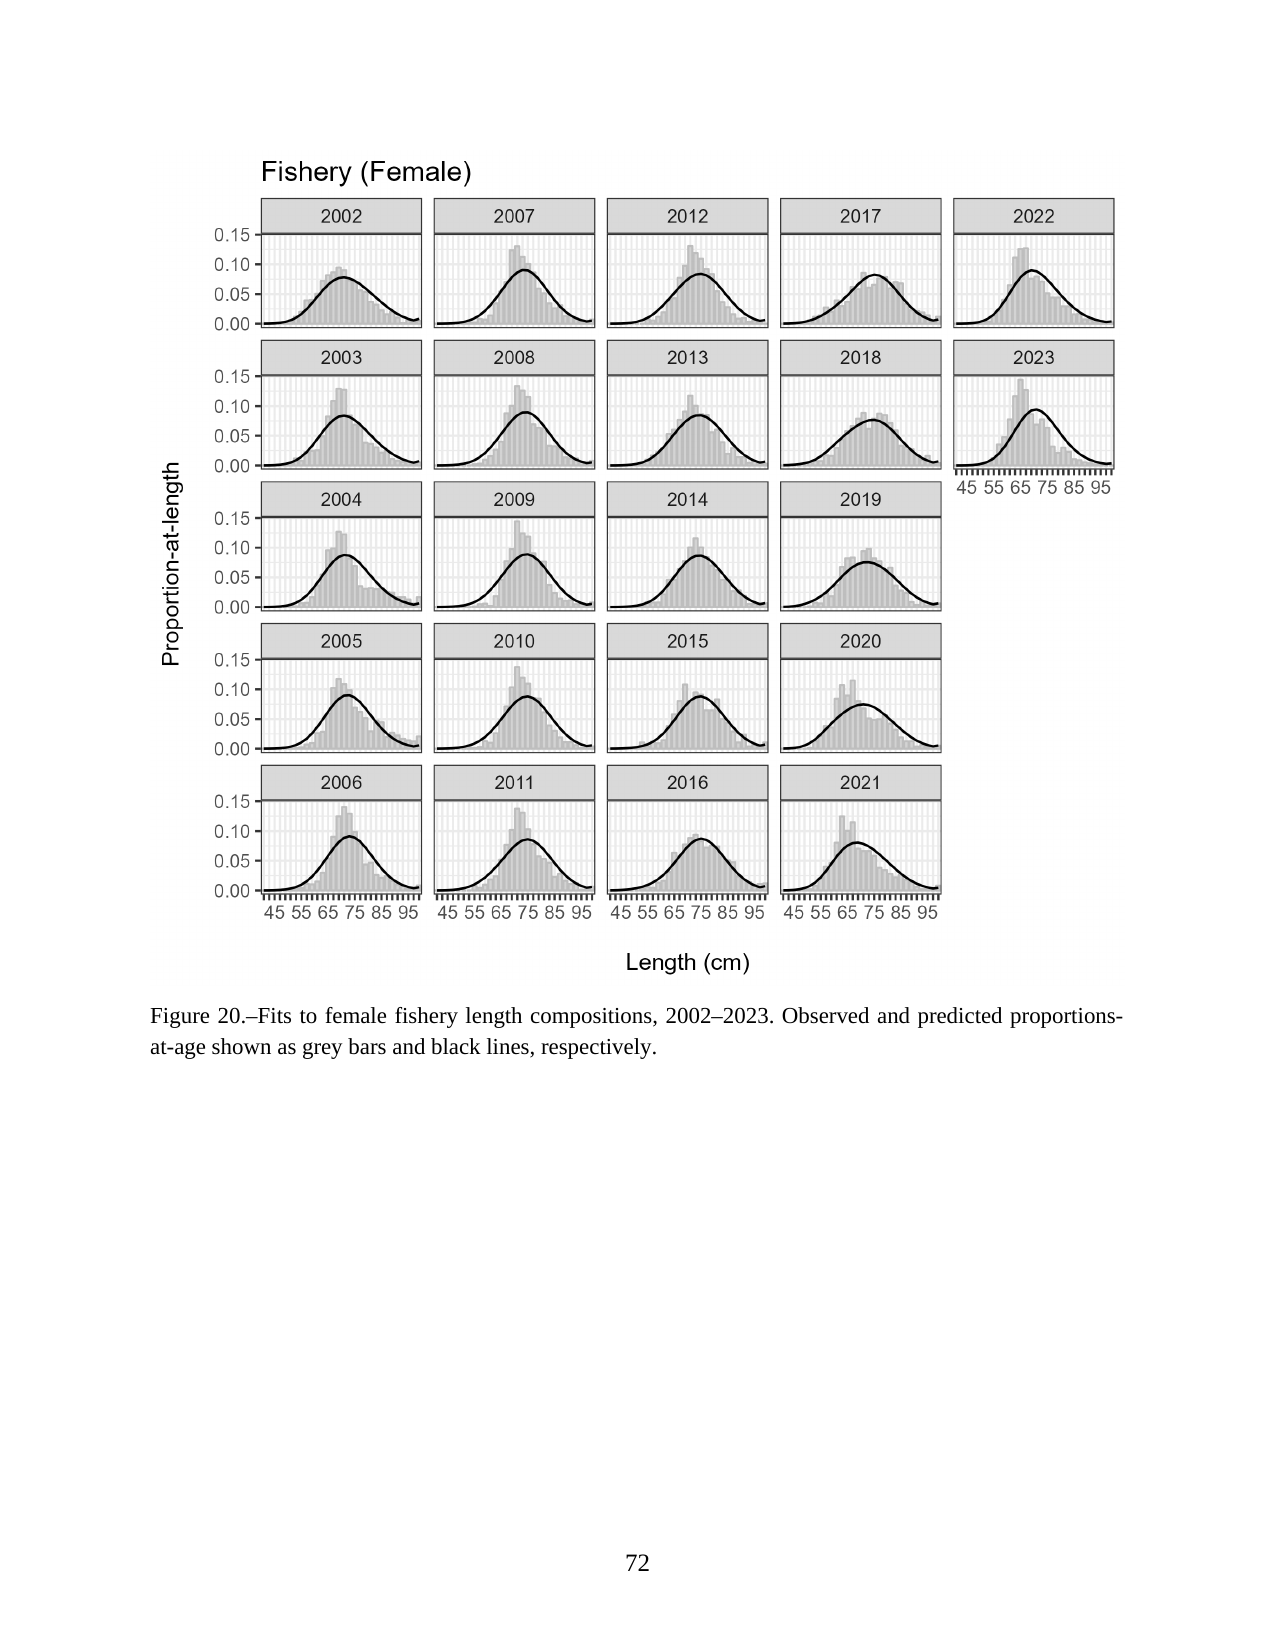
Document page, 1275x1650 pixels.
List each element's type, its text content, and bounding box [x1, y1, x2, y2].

picture [150, 150, 1125, 986]
text Figure 20.–Fits to female fishery length compositions, 2002–2023. Observed and predicted proportions-at-age shown as grey bars and black lines, respectively. [150, 1002, 1125, 1059]
